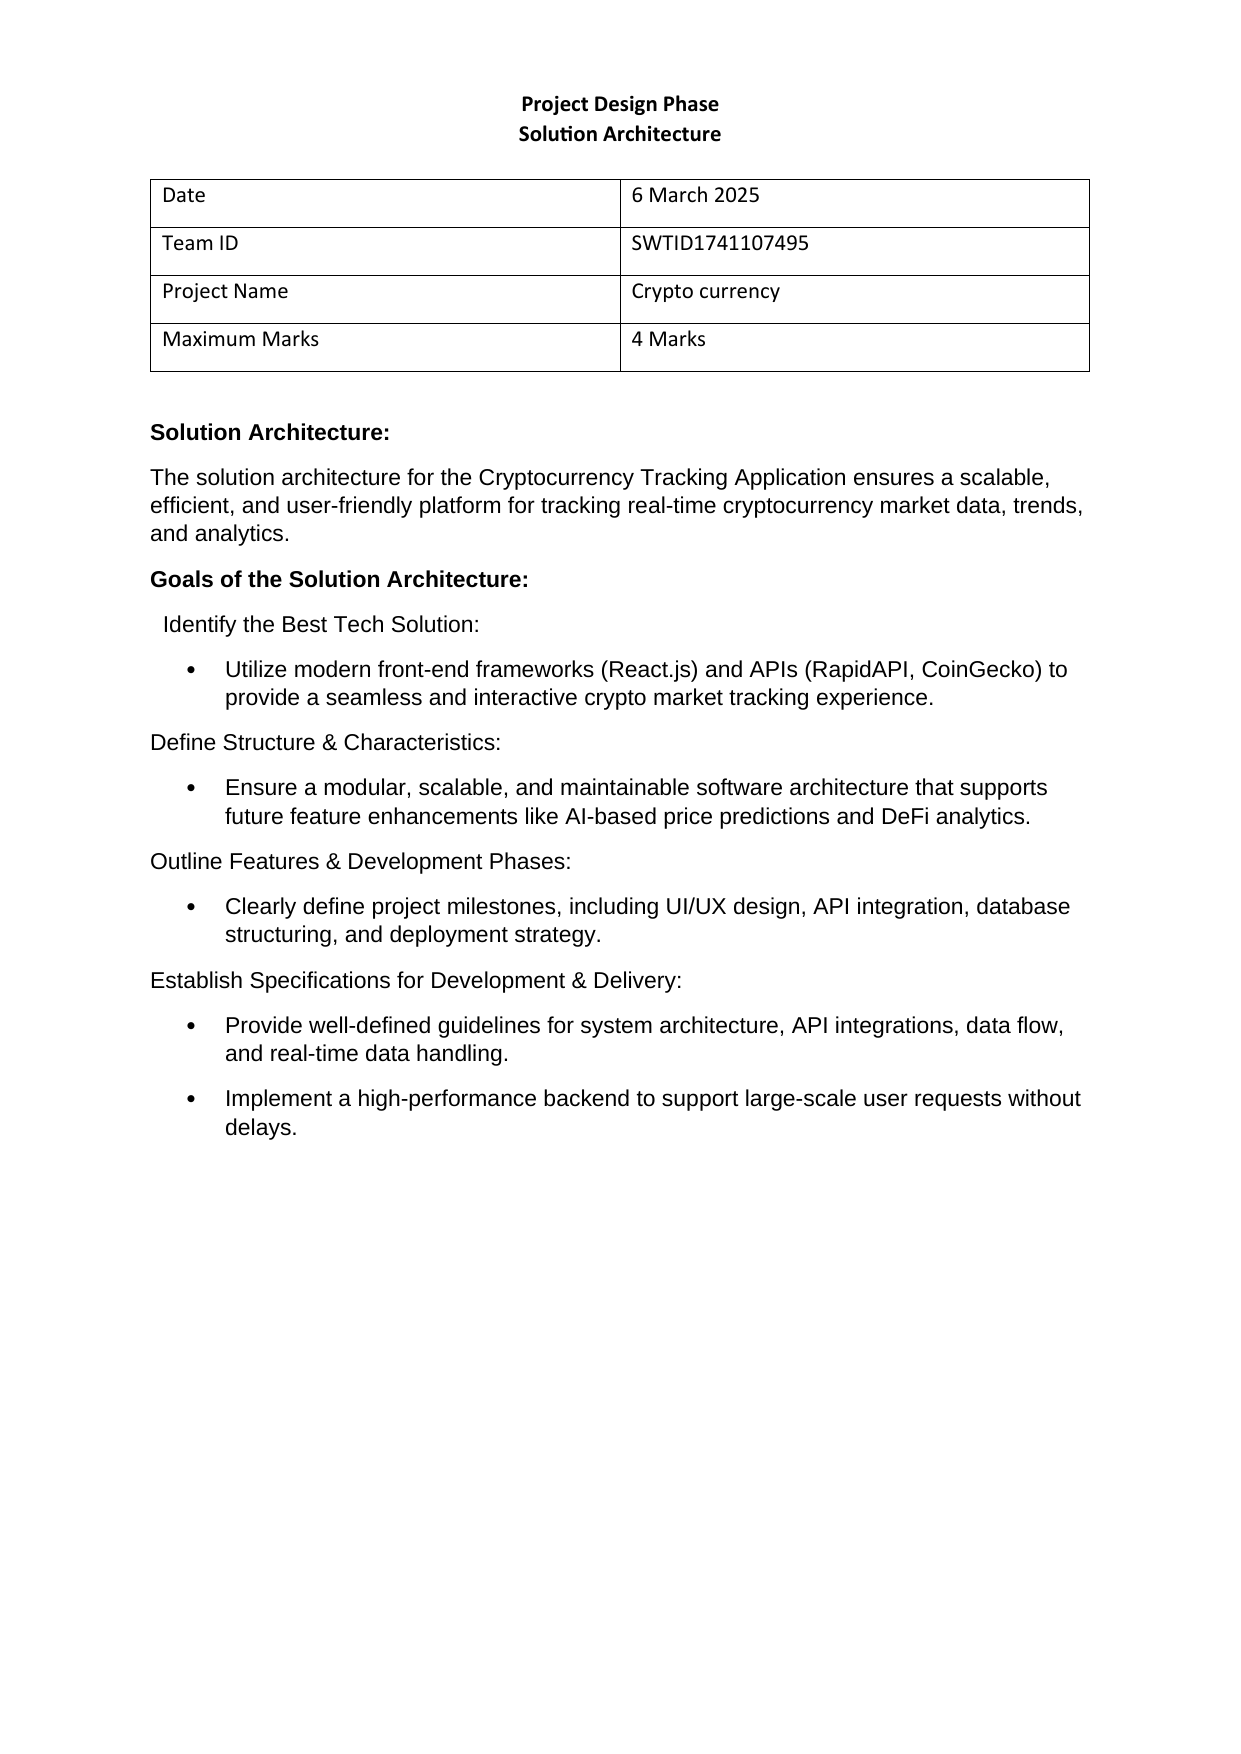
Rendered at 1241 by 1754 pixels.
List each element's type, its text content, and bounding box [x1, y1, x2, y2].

text Define Structure & Characteristics: [150, 729, 1090, 756]
list Provide well-defined guidelines for system architecture, API integrations, data flow, and real-time data handling. [187, 1012, 1090, 1066]
text Solution Architecture [150, 119, 1090, 147]
text Goals of the Solution Architecture: [150, 566, 1090, 592]
text Project Design Phase [150, 89, 1090, 117]
list Utilize modern front-end frameworks (React.js) and APIs (RapidAPI, CoinGecko) to provide a seamless and interactive crypto market tracking experience. [187, 656, 1090, 711]
table_cell Team ID [151, 228, 620, 275]
table_header 6 March 2025 [621, 180, 1089, 227]
text Solution Architecture: [150, 418, 1090, 445]
text Outline Features & Development Phases: [150, 848, 1090, 874]
list Ensure a modular, scalable, and maintainable software architecture that supports future feature enhancements like AI-based price predictions and DeFi analytics. [187, 774, 1090, 829]
text The solution architecture for the Cryptocurrency Tracking Application ensures a scalable, efficient, and user-friendly platform for tracking real-time cryptocurrency market data, trends, and analytics. [150, 463, 1090, 547]
table_cell Project Name [151, 276, 620, 323]
text Establish Specifications for Development & Delivery: [150, 967, 1090, 993]
table_cell SWTID1741107495 [621, 228, 1089, 275]
table_cell Crypto currency [621, 276, 1089, 323]
text Identify the Best Tech Solution: [150, 611, 1090, 637]
table_cell Maximum Marks [151, 324, 620, 371]
list Clearly define project milestones, including UI/UX design, API integration, database structuring, and deployment strategy. [187, 893, 1090, 948]
table_header Date [151, 180, 620, 227]
table_cell 4 Marks [621, 324, 1089, 371]
list Implement a high-performance backend to support large-scale user requests without delays. [187, 1085, 1090, 1140]
